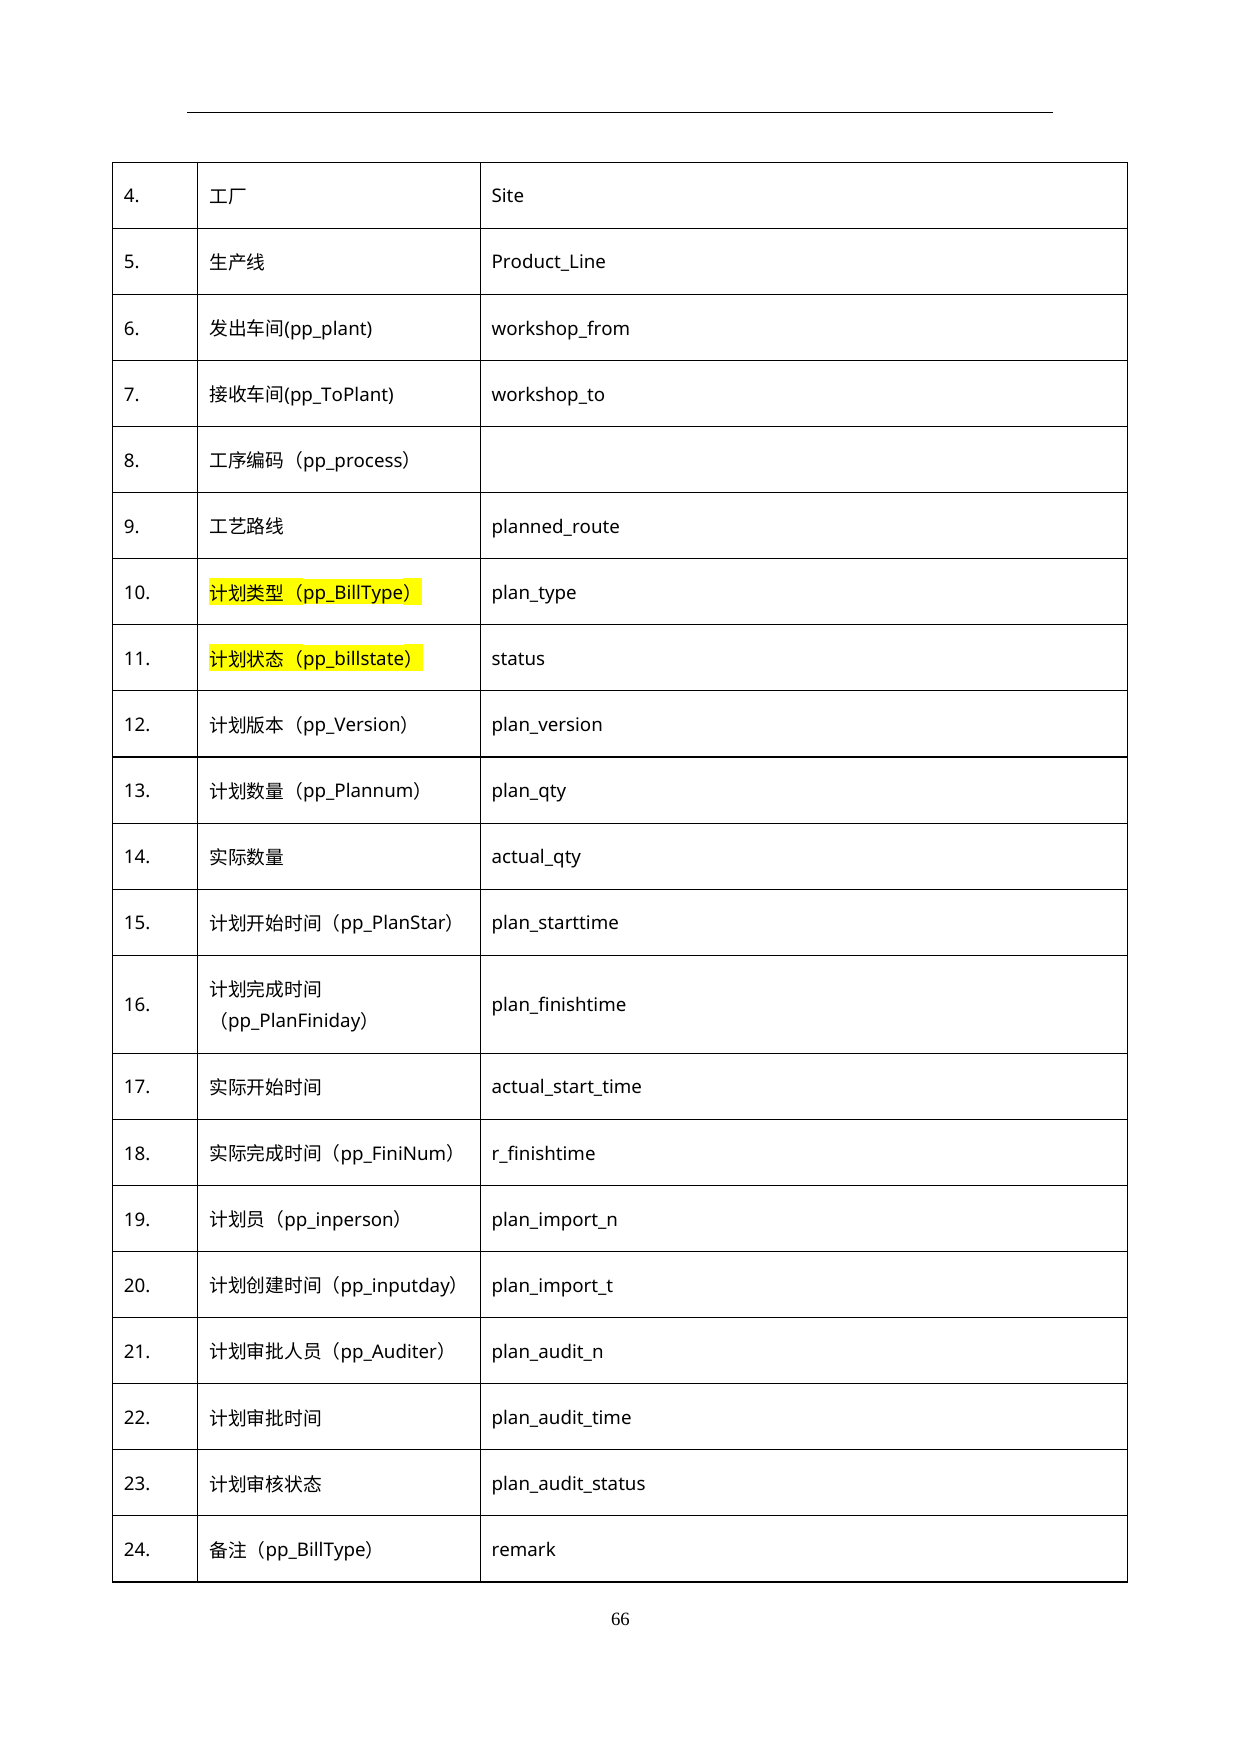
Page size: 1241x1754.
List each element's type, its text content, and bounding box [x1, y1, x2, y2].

table_cell [481, 427, 1127, 492]
table_cell remark [481, 1516, 1127, 1581]
table_cell [113, 1516, 197, 1581]
table_cell Site [481, 163, 1127, 228]
table_cell 备注（pp_BillType） [198, 1516, 480, 1581]
table_cell [113, 625, 197, 690]
table_cell 计划审核状态 [198, 1450, 480, 1515]
table_cell workshop_from [481, 295, 1127, 360]
table_cell plan_audit_status [481, 1450, 1127, 1515]
table_cell [113, 1450, 197, 1515]
table_cell 实际完成时间（pp_FiniNum） [198, 1120, 480, 1185]
table_cell [113, 295, 197, 360]
table_cell 计划版本（pp_Version） [198, 691, 480, 756]
table_cell [113, 1186, 197, 1251]
table_cell 工厂 [198, 163, 480, 228]
table_cell plan_import_t [481, 1252, 1127, 1317]
table_cell 工艺路线 [198, 493, 480, 558]
table_cell Product_Line [481, 229, 1127, 294]
table_cell 计划状态（pp_billstate） [198, 625, 480, 690]
table_cell planned_route [481, 493, 1127, 558]
table_cell [113, 1384, 197, 1449]
table_cell plan_audit_n [481, 1318, 1127, 1383]
table_cell 计划审批人员（pp_Auditer） [198, 1318, 480, 1383]
table_cell [113, 163, 197, 228]
table_cell 接收车间(pp_ToPlant) [198, 361, 480, 426]
table_cell 实际开始时间 [198, 1054, 480, 1119]
table_cell [113, 1120, 197, 1185]
table_cell [113, 427, 197, 492]
table_cell plan_starttime [481, 890, 1127, 954]
table_cell 计划员（pp_inperson） [198, 1186, 480, 1251]
table_cell r_finishtime [481, 1120, 1127, 1185]
table_cell actual_qty [481, 824, 1127, 888]
table_cell 计划审批时间 [198, 1384, 480, 1449]
table_cell plan_finishtime [481, 956, 1127, 1053]
table_cell 计划完成时间（pp_PlanFiniday） [198, 956, 480, 1053]
table_cell 计划数量（pp_Plannum） [198, 758, 480, 822]
table_cell [113, 956, 197, 1053]
table_cell [113, 559, 197, 624]
table_cell [113, 1252, 197, 1317]
table_cell 生产线 [198, 229, 480, 294]
table_cell 实际数量 [198, 824, 480, 888]
table_cell [113, 691, 197, 756]
table_cell 计划创建时间（pp_inputday） [198, 1252, 480, 1317]
table_cell 计划开始时间（pp_PlanStar） [198, 890, 480, 954]
table_cell [113, 824, 197, 888]
table_cell [113, 1054, 197, 1119]
table_cell status [481, 625, 1127, 690]
table_cell [113, 758, 197, 822]
table_cell [113, 890, 197, 954]
table_cell plan_audit_time [481, 1384, 1127, 1449]
table_cell plan_version [481, 691, 1127, 756]
table_cell plan_type [481, 559, 1127, 624]
table_cell 计划类型（pp_BillType） [198, 559, 480, 624]
table_cell 发出车间(pp_plant) [198, 295, 480, 360]
table_cell 工序编码（pp_process） [198, 427, 480, 492]
table_cell workshop_to [481, 361, 1127, 426]
table_cell [113, 229, 197, 294]
table_cell [113, 1318, 197, 1383]
table_cell [113, 493, 197, 558]
table_cell [113, 361, 197, 426]
table_cell plan_qty [481, 758, 1127, 822]
table_cell actual_start_time [481, 1054, 1127, 1119]
table_cell plan_import_n [481, 1186, 1127, 1251]
